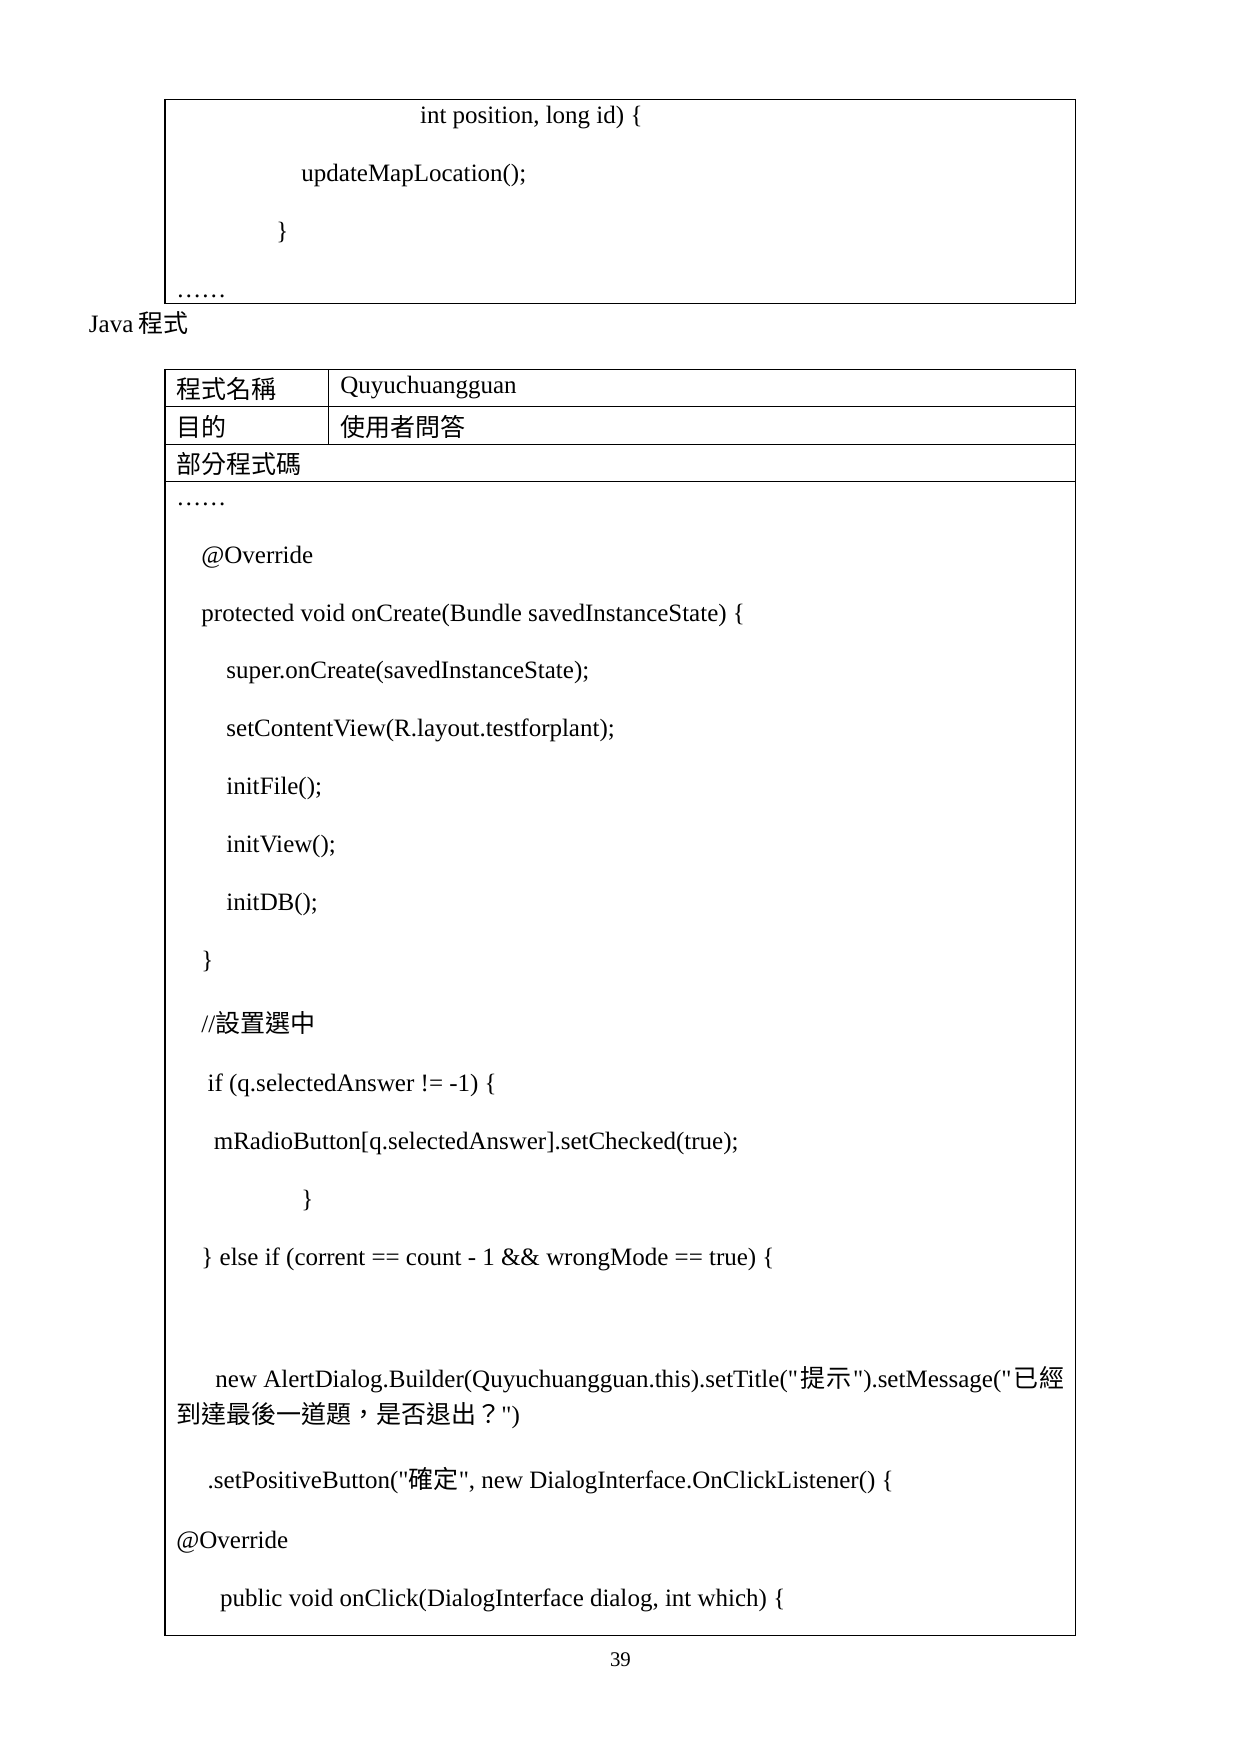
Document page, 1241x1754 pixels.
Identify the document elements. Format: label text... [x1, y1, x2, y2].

text Java程式 [89, 303, 1152, 340]
table_header 程式名稱 [166, 370, 328, 406]
table_cell 使用者問答 [329, 407, 1075, 443]
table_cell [166, 100, 1075, 302]
table_header Quyuchuangguan [329, 370, 1075, 406]
table_cell 目的 [166, 407, 328, 443]
table_cell 部分程式碼 [166, 445, 1075, 481]
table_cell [166, 482, 1075, 1635]
